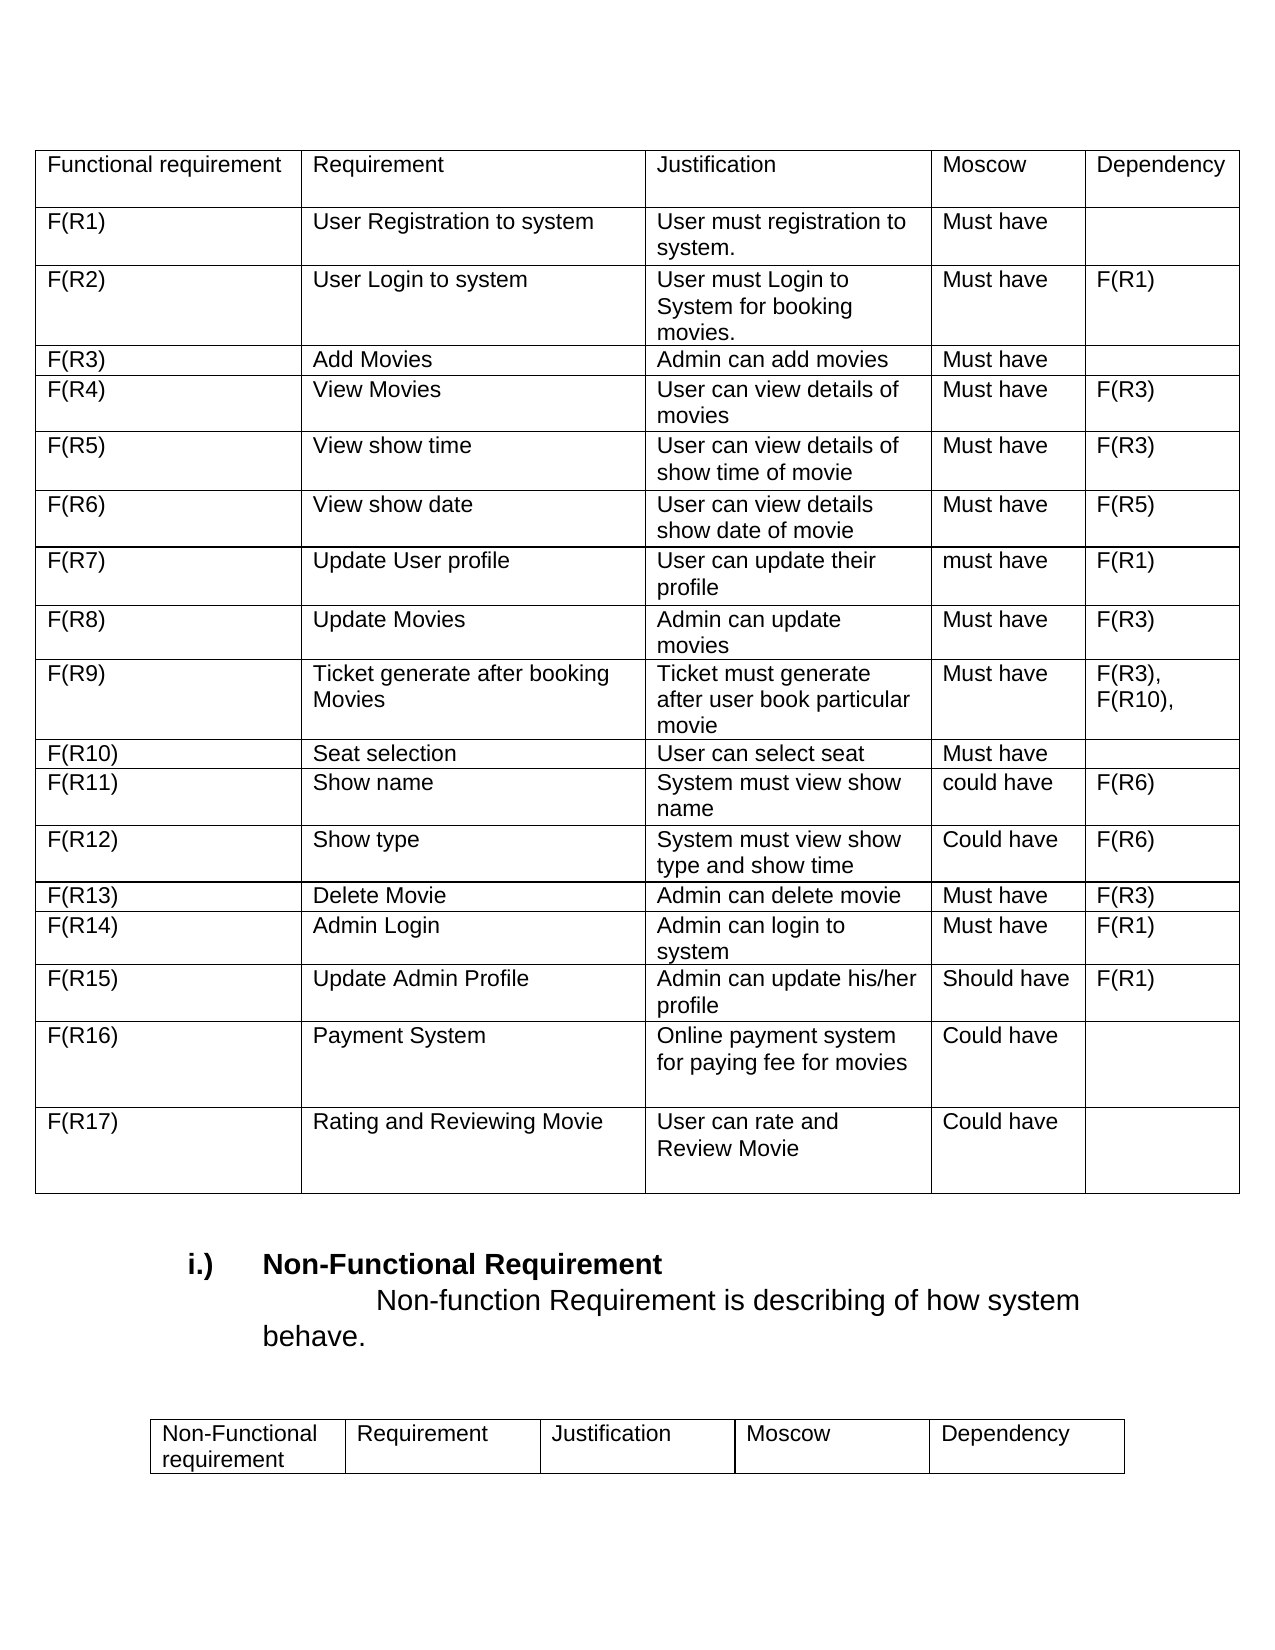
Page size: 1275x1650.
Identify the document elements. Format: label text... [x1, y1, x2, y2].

table_cell Ticket generate after booking Movies [302, 660, 645, 739]
table_cell Must have [932, 660, 1085, 739]
table_cell System must view show name [646, 769, 931, 825]
table_cell Must have [932, 491, 1085, 546]
table_cell [1086, 1108, 1239, 1193]
table_cell F(R5) [1086, 491, 1239, 546]
table_header Dependency [930, 1420, 1124, 1473]
table_cell Rating and Reviewing Movie [302, 1108, 645, 1193]
table_cell could have [932, 769, 1085, 825]
table_cell F(R3) [1086, 883, 1239, 911]
table_cell Must have [932, 208, 1085, 265]
table_cell Admin can add movies [646, 346, 931, 374]
table_cell Seat selection [302, 740, 645, 768]
table_cell [1086, 346, 1239, 374]
table_header Requirement [346, 1420, 540, 1473]
table_header Functional requirement [36, 151, 301, 207]
table_cell Admin Login [302, 912, 645, 964]
table_cell User Login to system [302, 266, 645, 345]
table_cell System must view show type and show time [646, 826, 931, 881]
table_cell Admin can login to system [646, 912, 931, 964]
table_header Moscow [736, 1420, 929, 1473]
table_cell F(R6) [1086, 769, 1239, 825]
table_cell View show time [302, 432, 645, 490]
table_header Dependency [1086, 151, 1239, 207]
table_cell User must registration to system. [646, 208, 931, 265]
table_cell F(R1) [1086, 548, 1239, 605]
table_cell Admin can update movies [646, 606, 931, 659]
table_cell [1086, 740, 1239, 768]
table_cell User must Login to System for booking movies. [646, 266, 931, 345]
table_cell Must have [932, 432, 1085, 490]
table_cell F(R1) [1086, 912, 1239, 964]
table_cell Update Movies [302, 606, 645, 659]
table_cell F(R9) [36, 660, 301, 739]
table_cell F(R3) [1086, 376, 1239, 431]
table_cell F(R3) [1086, 432, 1239, 490]
table_cell Could have [932, 1022, 1085, 1107]
table_header Non-Functional requirement [151, 1420, 345, 1473]
table_cell F(R16) [36, 1022, 301, 1107]
list Non-Functional Requirement [187, 1247, 1125, 1281]
table_cell Must have [932, 883, 1085, 911]
table_cell User Registration to system [302, 208, 645, 265]
table_header Justification [541, 1420, 734, 1473]
table_cell F(R14) [36, 912, 301, 964]
table_cell Update Admin Profile [302, 965, 645, 1021]
table_cell Must have [932, 912, 1085, 964]
table_cell Must have [932, 606, 1085, 659]
table_cell F(R3) [1086, 606, 1239, 659]
table_cell User can select seat [646, 740, 931, 768]
table_cell User can view details of show time of movie [646, 432, 931, 490]
table_cell F(R5) [36, 432, 301, 490]
table_cell View Movies [302, 376, 645, 431]
table_cell User can rate and Review Movie [646, 1108, 931, 1193]
table_cell [1086, 208, 1239, 265]
table_cell Online payment system for paying fee for movies [646, 1022, 931, 1107]
table_cell F(R6) [1086, 826, 1239, 881]
table_cell Must have [932, 740, 1085, 768]
table_cell F(R1) [1086, 266, 1239, 345]
table_cell F(R17) [36, 1108, 301, 1193]
table_cell F(R4) [36, 376, 301, 431]
table_cell Must have [932, 376, 1085, 431]
table_cell Show name [302, 769, 645, 825]
table_cell Admin can delete movie [646, 883, 931, 911]
table_cell Must have [932, 266, 1085, 345]
table_cell F(R7) [36, 548, 301, 605]
list Non-function Requirement is describing of how system behave. [262, 1283, 1125, 1353]
table_cell View show date [302, 491, 645, 546]
table_cell Should have [932, 965, 1085, 1021]
table_cell [1086, 1022, 1239, 1107]
table_header Justification [646, 151, 931, 207]
table_cell F(R3) [36, 346, 301, 374]
table_cell Admin can update his/her profile [646, 965, 931, 1021]
table_cell F(R8) [36, 606, 301, 659]
table_cell Payment System [302, 1022, 645, 1107]
table_cell Show type [302, 826, 645, 881]
table_cell F(R13) [36, 883, 301, 911]
table_cell F(R6) [36, 491, 301, 546]
table_cell Update User profile [302, 548, 645, 605]
table_cell F(R15) [36, 965, 301, 1021]
table_cell F(R10) [36, 740, 301, 768]
table_cell F(R1) [1086, 965, 1239, 1021]
table_cell User can view details of movies [646, 376, 931, 431]
table_cell Could have [932, 826, 1085, 881]
table_cell User can view details show date of movie [646, 491, 931, 546]
table_cell F(R12) [36, 826, 301, 881]
table_cell F(R3), F(R10), [1086, 660, 1239, 739]
table_cell Add Movies [302, 346, 645, 374]
table_cell Could have [932, 1108, 1085, 1193]
table_cell F(R11) [36, 769, 301, 825]
table_header Moscow [932, 151, 1085, 207]
table_cell Ticket must generate after user book particular movie [646, 660, 931, 739]
table_cell F(R1) [36, 208, 301, 265]
table_cell User can update their profile [646, 548, 931, 605]
table_cell Must have [932, 346, 1085, 374]
table_cell F(R2) [36, 266, 301, 345]
table_cell must have [932, 548, 1085, 605]
table_cell Delete Movie [302, 883, 645, 911]
table_header Requirement [302, 151, 645, 207]
